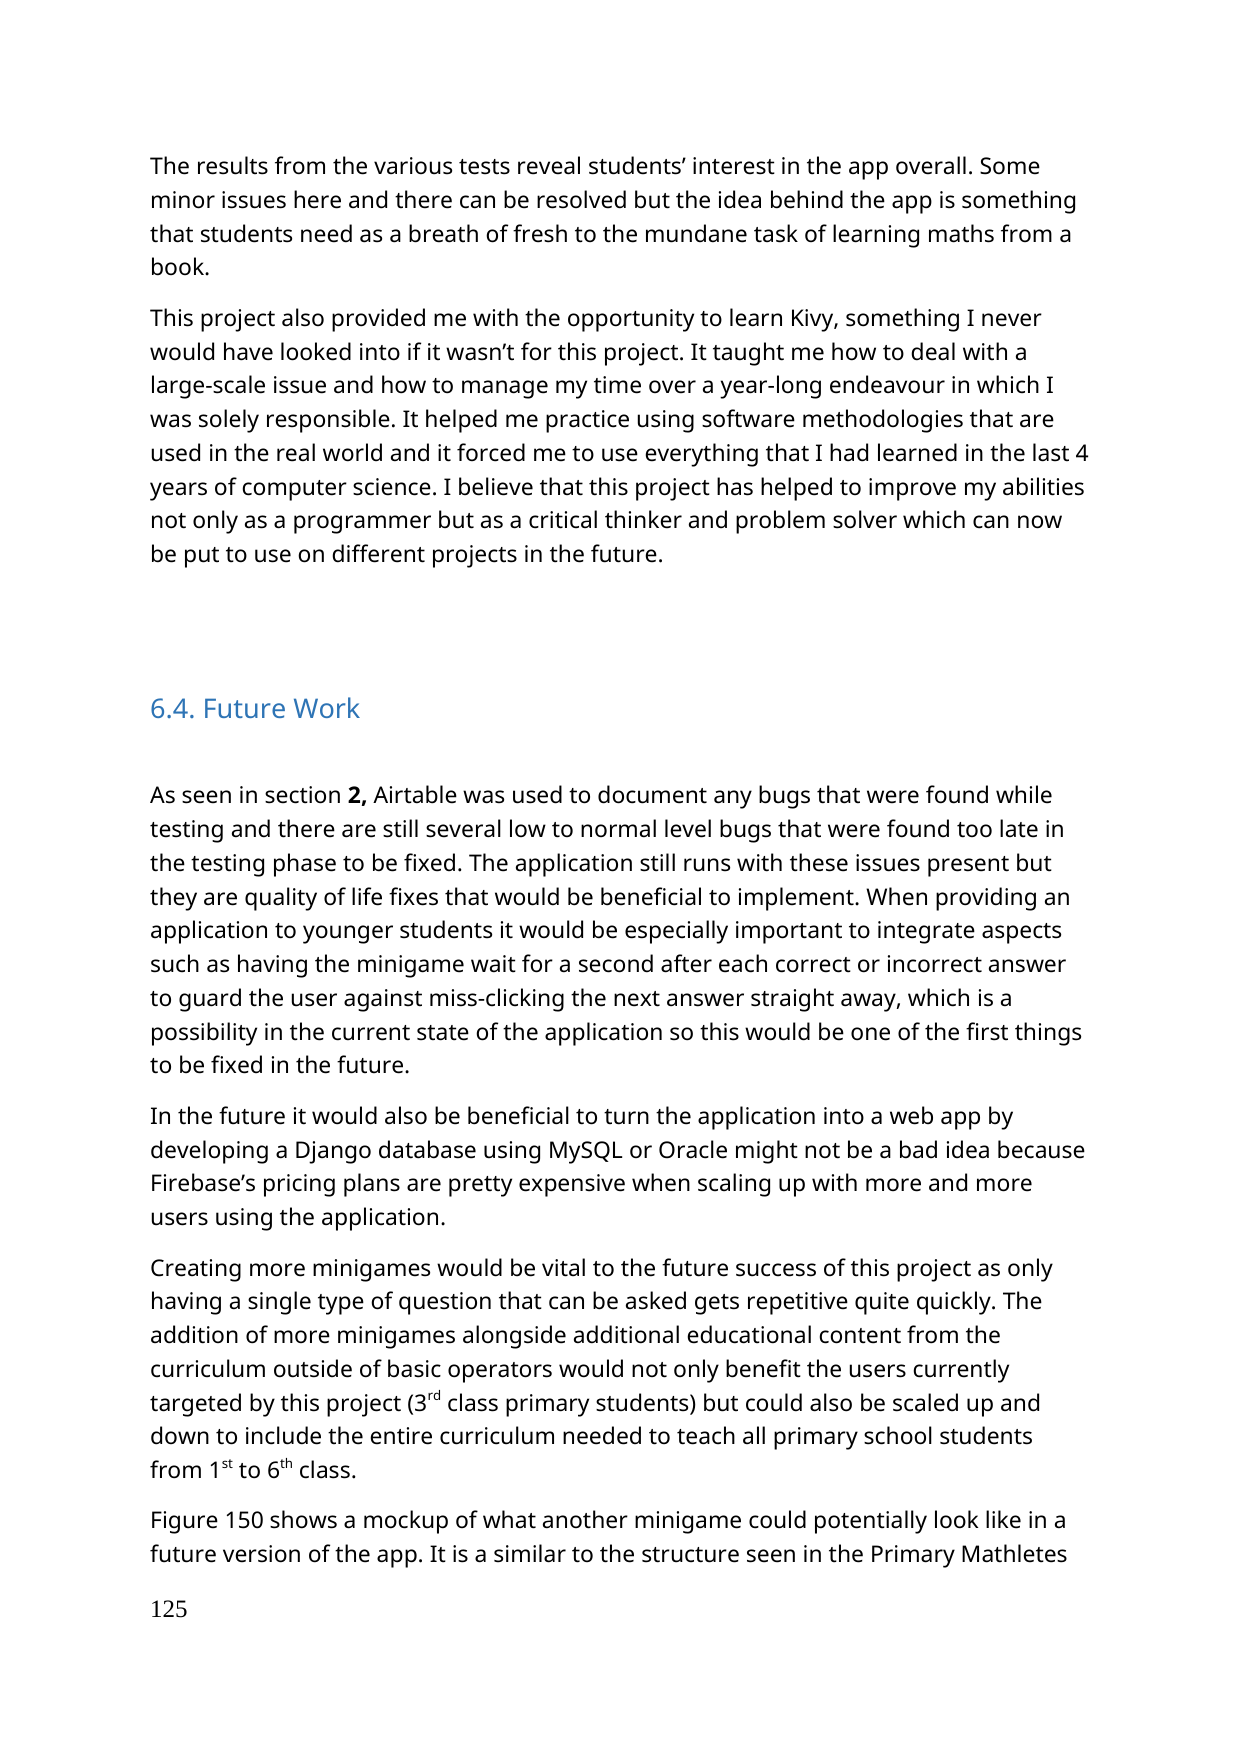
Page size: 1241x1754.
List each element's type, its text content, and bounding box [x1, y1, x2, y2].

text In the future it would also be beneficial to turn the application into a web app by developing a Django database using MySQL or Oracle might not be a bad idea because Firebase’s pricing plans are pretty expensive when scaling up with more and more users using the application. [150, 1100, 1090, 1232]
text As seen in section 2, Airtable was used to document any bugs that were found while testing and there are still several low to normal level bugs that were found too late in the testing phase to be fixed. The application still runs with these issues present but they are quality of life fixes that would be beneficial to implement. When providing an application to younger students it would be especially important to integrate aspects such as having the minigame wait for a second after each correct or incorrect answer to guard the user against miss-clicking the next answer straight away, which is a possibility in the current state of the application so this would be one of the first things to be fixed in the future. [150, 779, 1090, 1081]
text The results from the various tests reveal students’ interest in the app overall. Some minor issues here and there can be resolved but the idea behind the app is something that students need as a breath of fresh to the mundane task of learning maths from a book. [150, 150, 1090, 282]
subtitle 6.4. Future Work [150, 689, 1090, 726]
text Creating more minigames would be vital to the future success of this project as only having a single type of question that can be asked gets repetitive quite quickly. The addition of more minigames alongside additional educational content from the curriculum outside of basic operators would not only benefit the users currently targeted by this project (3rd class primary students) but could also be scaled up and down to include the entire curriculum needed to teach all primary school students from 1st to 6th class. [150, 1251, 1090, 1485]
text This project also provided me with the opportunity to learn Kivy, something I never would have looked into if it wasn’t for this project. It taught me how to deal with a large-scale issue and how to manage my time over a year-long endeavour in which I was solely responsible. It helped me practice using software methodologies that are used in the real world and it forced me to use everything that I had learned in the last 4 years of computer science. I believe that this project has helped to improve my abilities not only as a programmer but as a critical thinker and problem solver which can now be put to use on different projects in the future. [150, 302, 1090, 569]
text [150, 1504, 1090, 1569]
